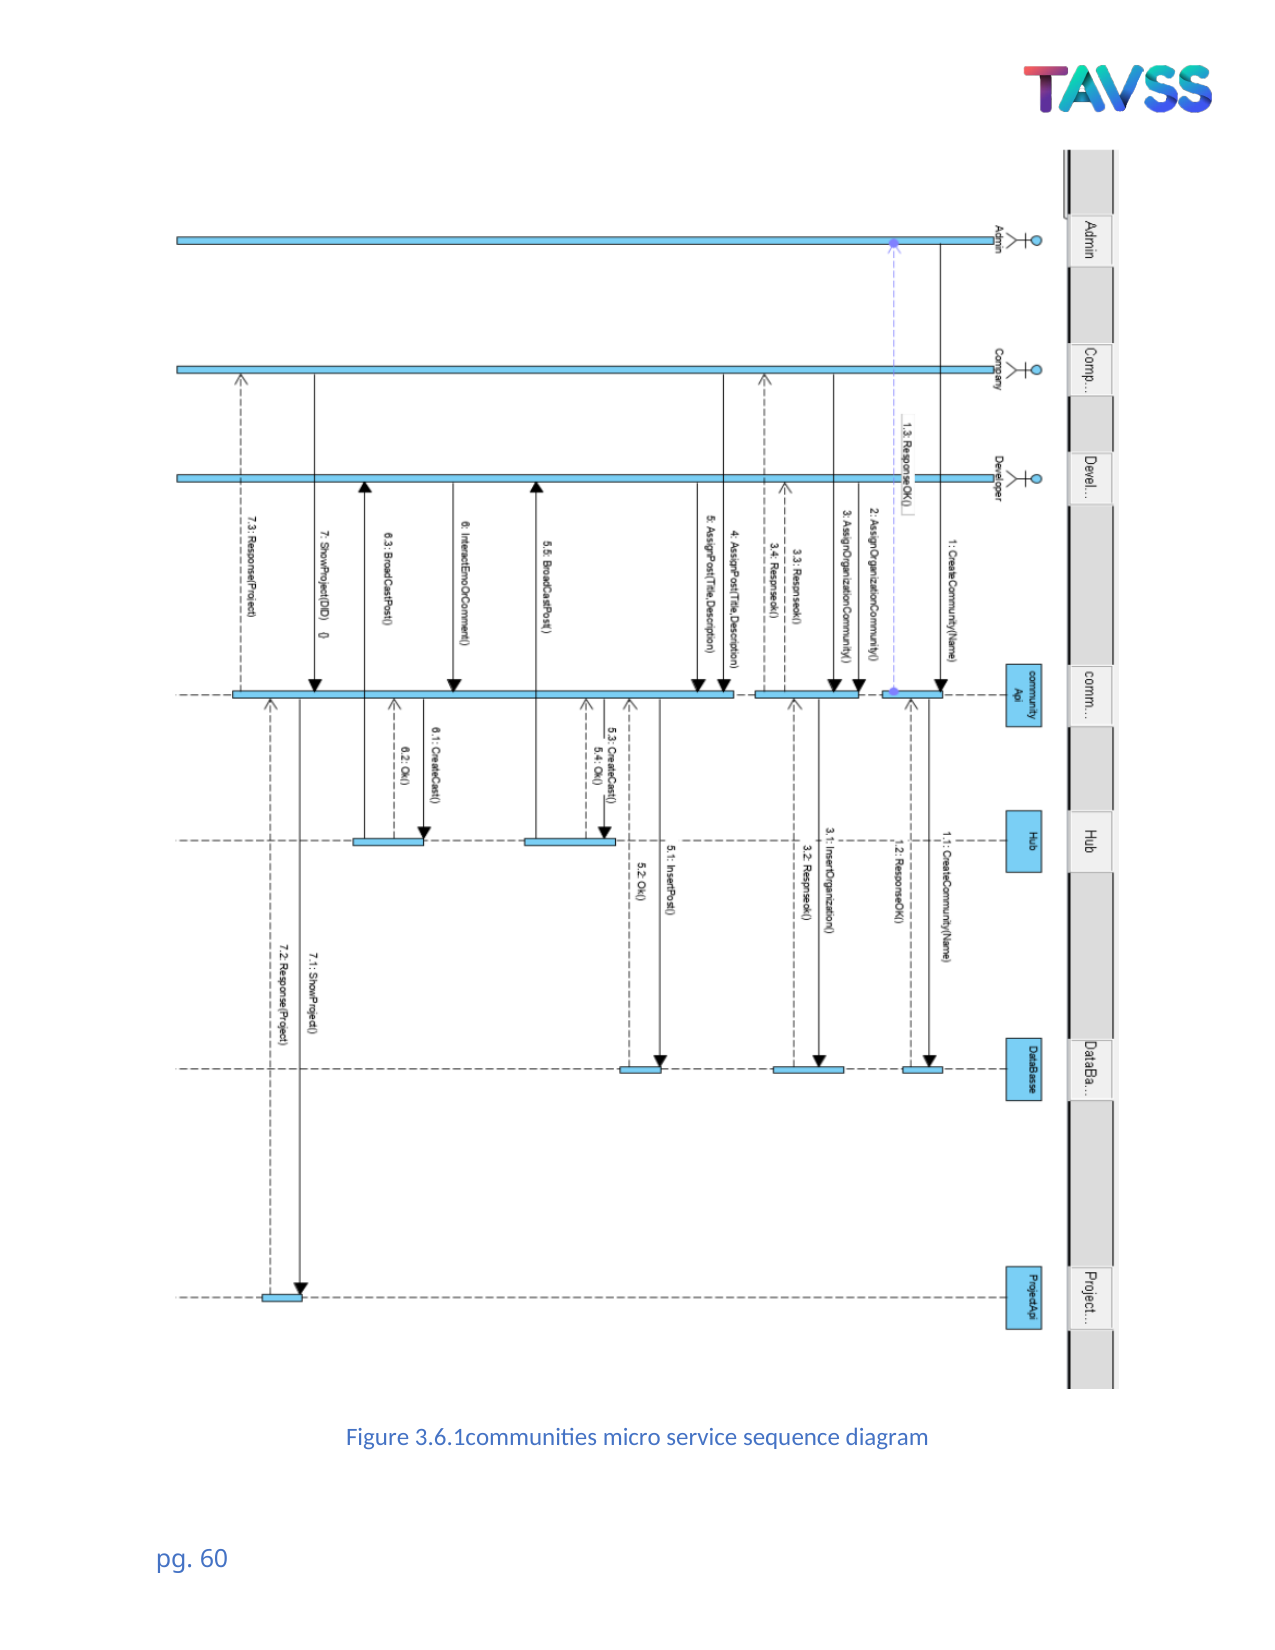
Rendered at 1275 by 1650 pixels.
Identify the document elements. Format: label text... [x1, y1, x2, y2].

picture [1002, 41, 1236, 135]
text Figure 3.6.1communities micro service sequence diagram [262, 1421, 1012, 1451]
picture [161, 151, 1119, 1388]
